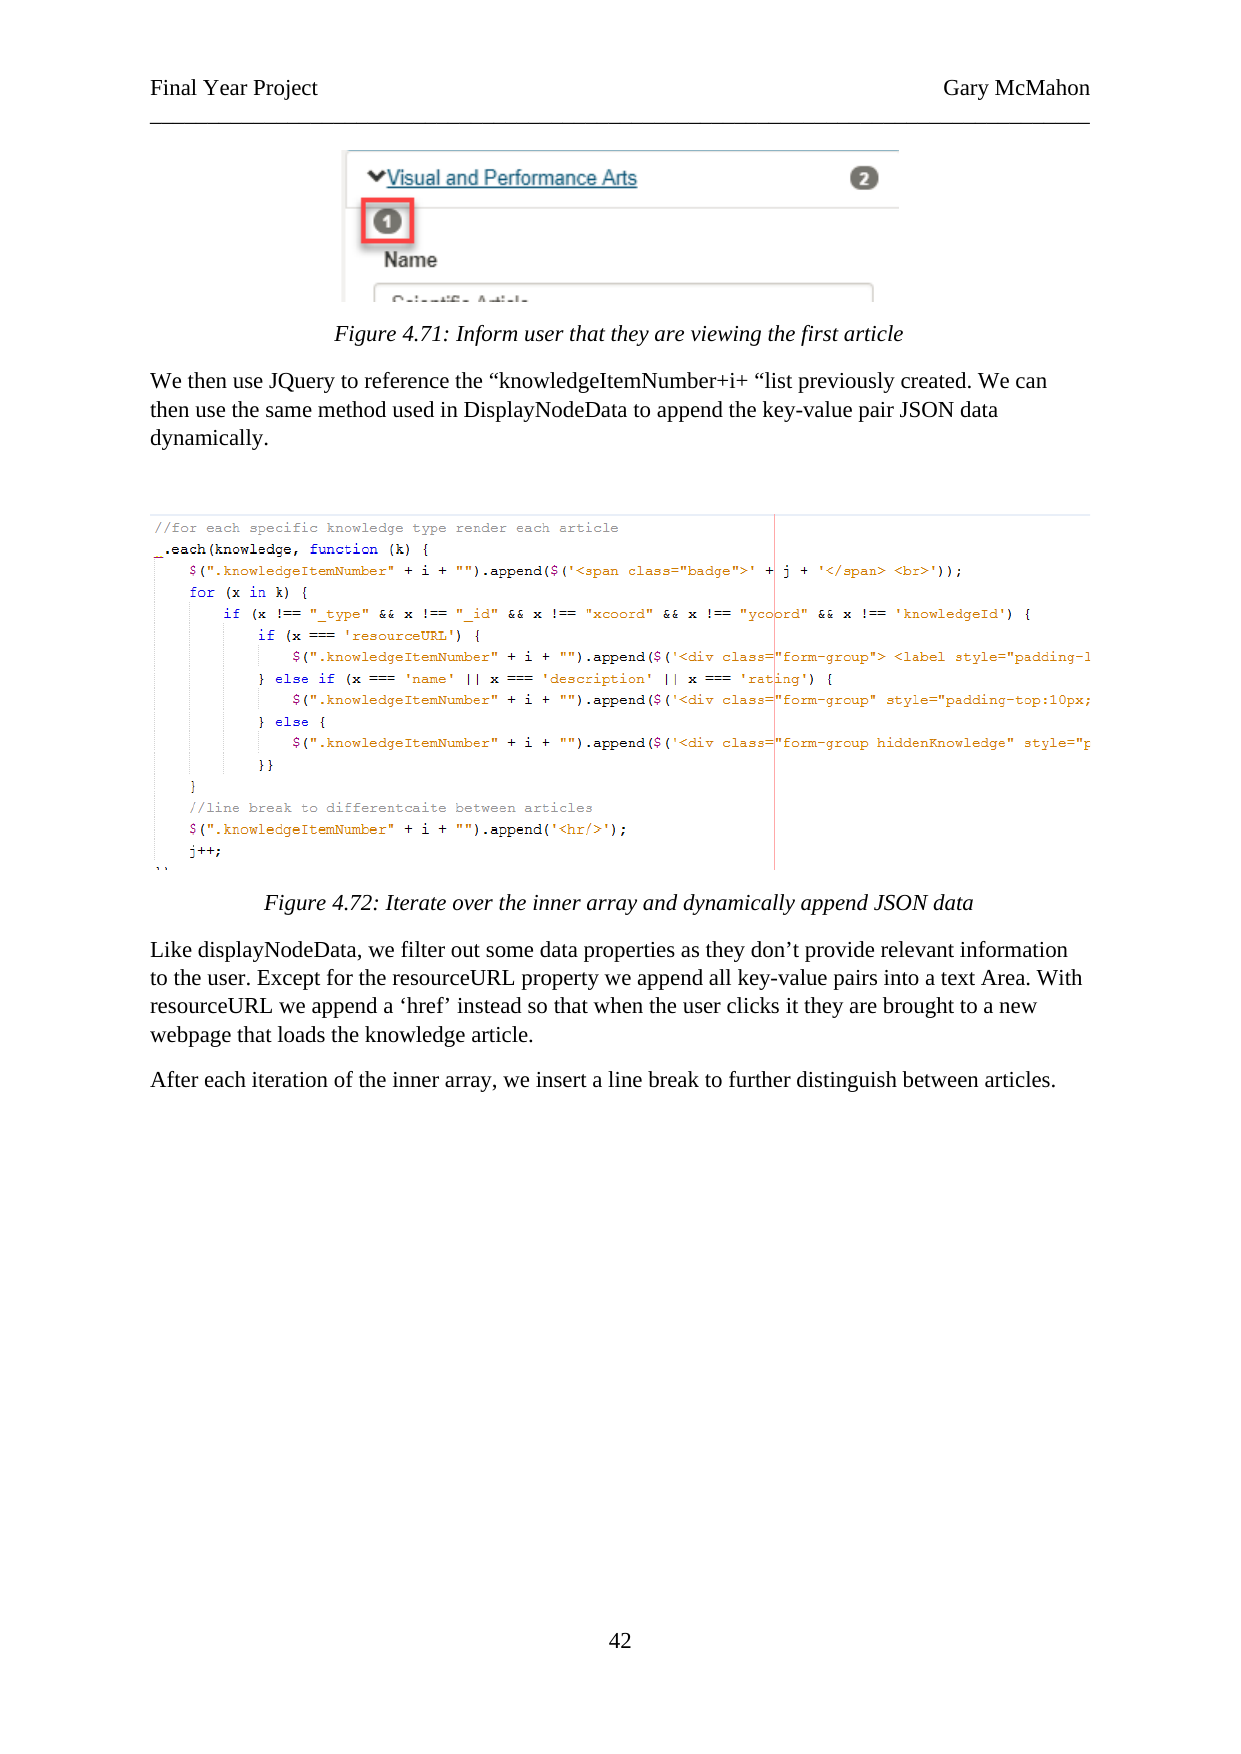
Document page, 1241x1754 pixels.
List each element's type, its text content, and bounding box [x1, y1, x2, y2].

text Like displayNodeData, we filter out some data properties as they don’t provide relevant information to the user. Except for the resourceURL property we append all key-value pairs into a text Area. With resourceURL we append a ‘href’ instead so that when the user clicks it they are brought to a new webpage that loads the knowledge article. [150, 936, 1090, 1047]
text After each iteration of the inner array, we insert a line break to further distinguish between articles. [150, 1066, 1090, 1092]
picture [341, 150, 899, 302]
text We then use JQuery to reference the “knowledgeItemNumber+i+ “list previously created. We can then use the same method used in DisplayNodeData to append the key-value pair JSON data dynamically. [150, 367, 1090, 451]
picture [150, 514, 1091, 870]
